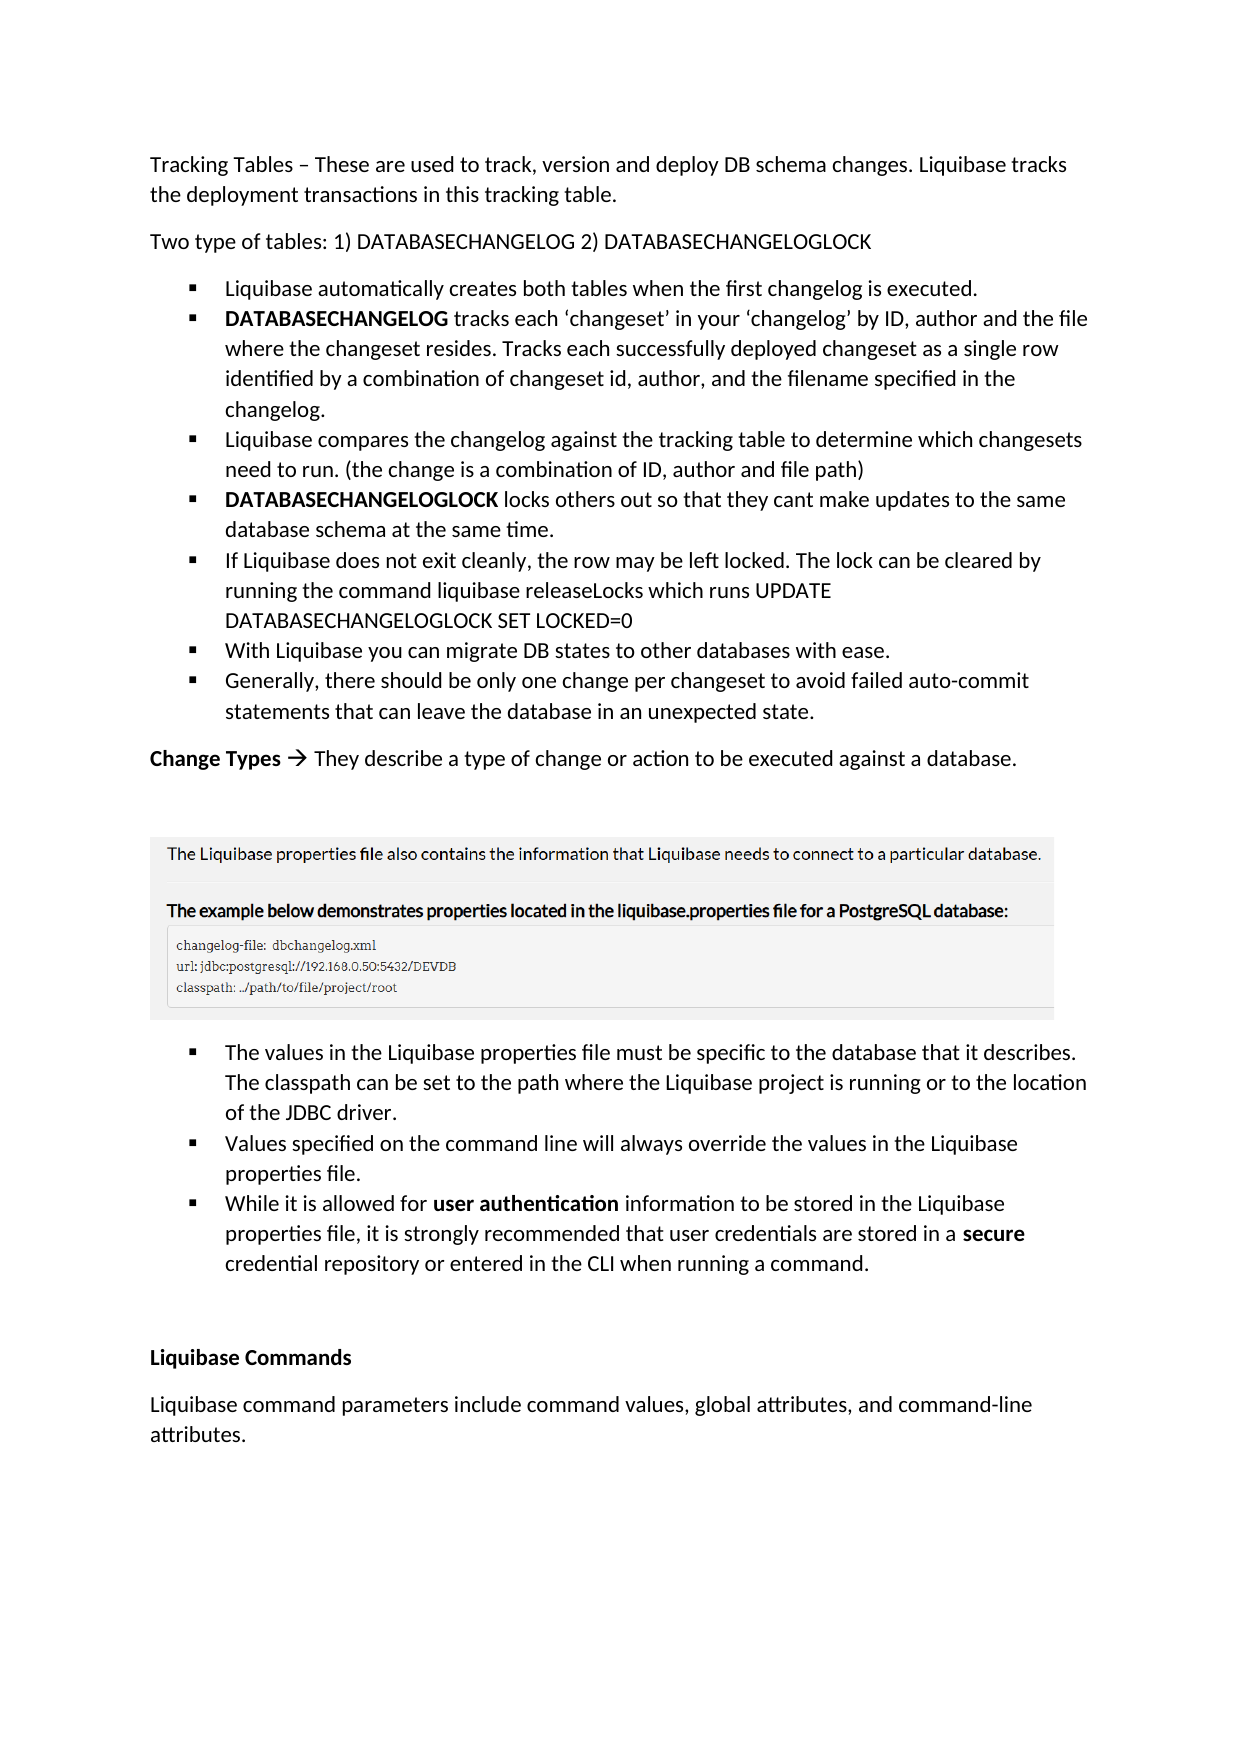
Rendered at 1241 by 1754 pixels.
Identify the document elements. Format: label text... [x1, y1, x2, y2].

list DATABASECHANGELOGLOCK locks others out so that they cant make updates to the same database schema at the same time. [187, 485, 1090, 544]
text Liquibase Commands [150, 1343, 1090, 1371]
list Liquibase automatically creates both tables when the first changelog is executed. [187, 274, 1090, 302]
list The values in the Liquibase properties file must be specific to the database that it describes. The classpath can be set to the path where the Liquibase project is running or to the location of the JDBC driver. [187, 1038, 1090, 1126]
list Values specified on the command line will always override the values in the Liquibase properties file. [187, 1129, 1090, 1187]
text Tracking Tables – These are used to track, version and deploy DB schema changes. Liquibase tracks the deployment transactions in this tracking table. [150, 150, 1090, 208]
list While it is allowed for user authentication information to be stored in the Liquibase properties file, it is strongly recommended that user credentials are stored in a secure credential repository or entered in the CLI when running a command. [187, 1189, 1090, 1277]
picture [150, 837, 1055, 1020]
text Two type of tables: 1) DATABASECHANGELOG 2) DATABASECHANGELOGLOCK [150, 227, 1090, 255]
text Change Types They describe a type of change or action to be executed against a database. [150, 744, 1090, 772]
list Liquibase compares the changelog against the tracking table to determine which changesets need to run. (the change is a combination of ID, author and file path) [187, 425, 1090, 483]
list Generally, there should be only one change per changeset to avoid failed auto-commit statements that can leave the database in an unexpected state. [187, 667, 1090, 725]
list DATABASECHANGELOG tracks each ‘changeset’ in your ‘changelog’ by ID, author and the file where the changeset resides. Tracks each successfully deployed changeset as a single row identified by a combination of changeset id, author, and the filename specified in the changelog. [187, 304, 1090, 423]
text Liquibase command parameters include command values, global attributes, and command-line attributes. [150, 1390, 1090, 1448]
list With Liquibase you can migrate DB states to other databases with ease. [187, 636, 1090, 664]
list If Liquibase does not exit cleanly, the row may be left locked. The lock can be cleared by running the command liquibase releaseLocks which runs UPDATE DATABASECHANGELOGLOCK SET LOCKED=0 [187, 546, 1090, 634]
